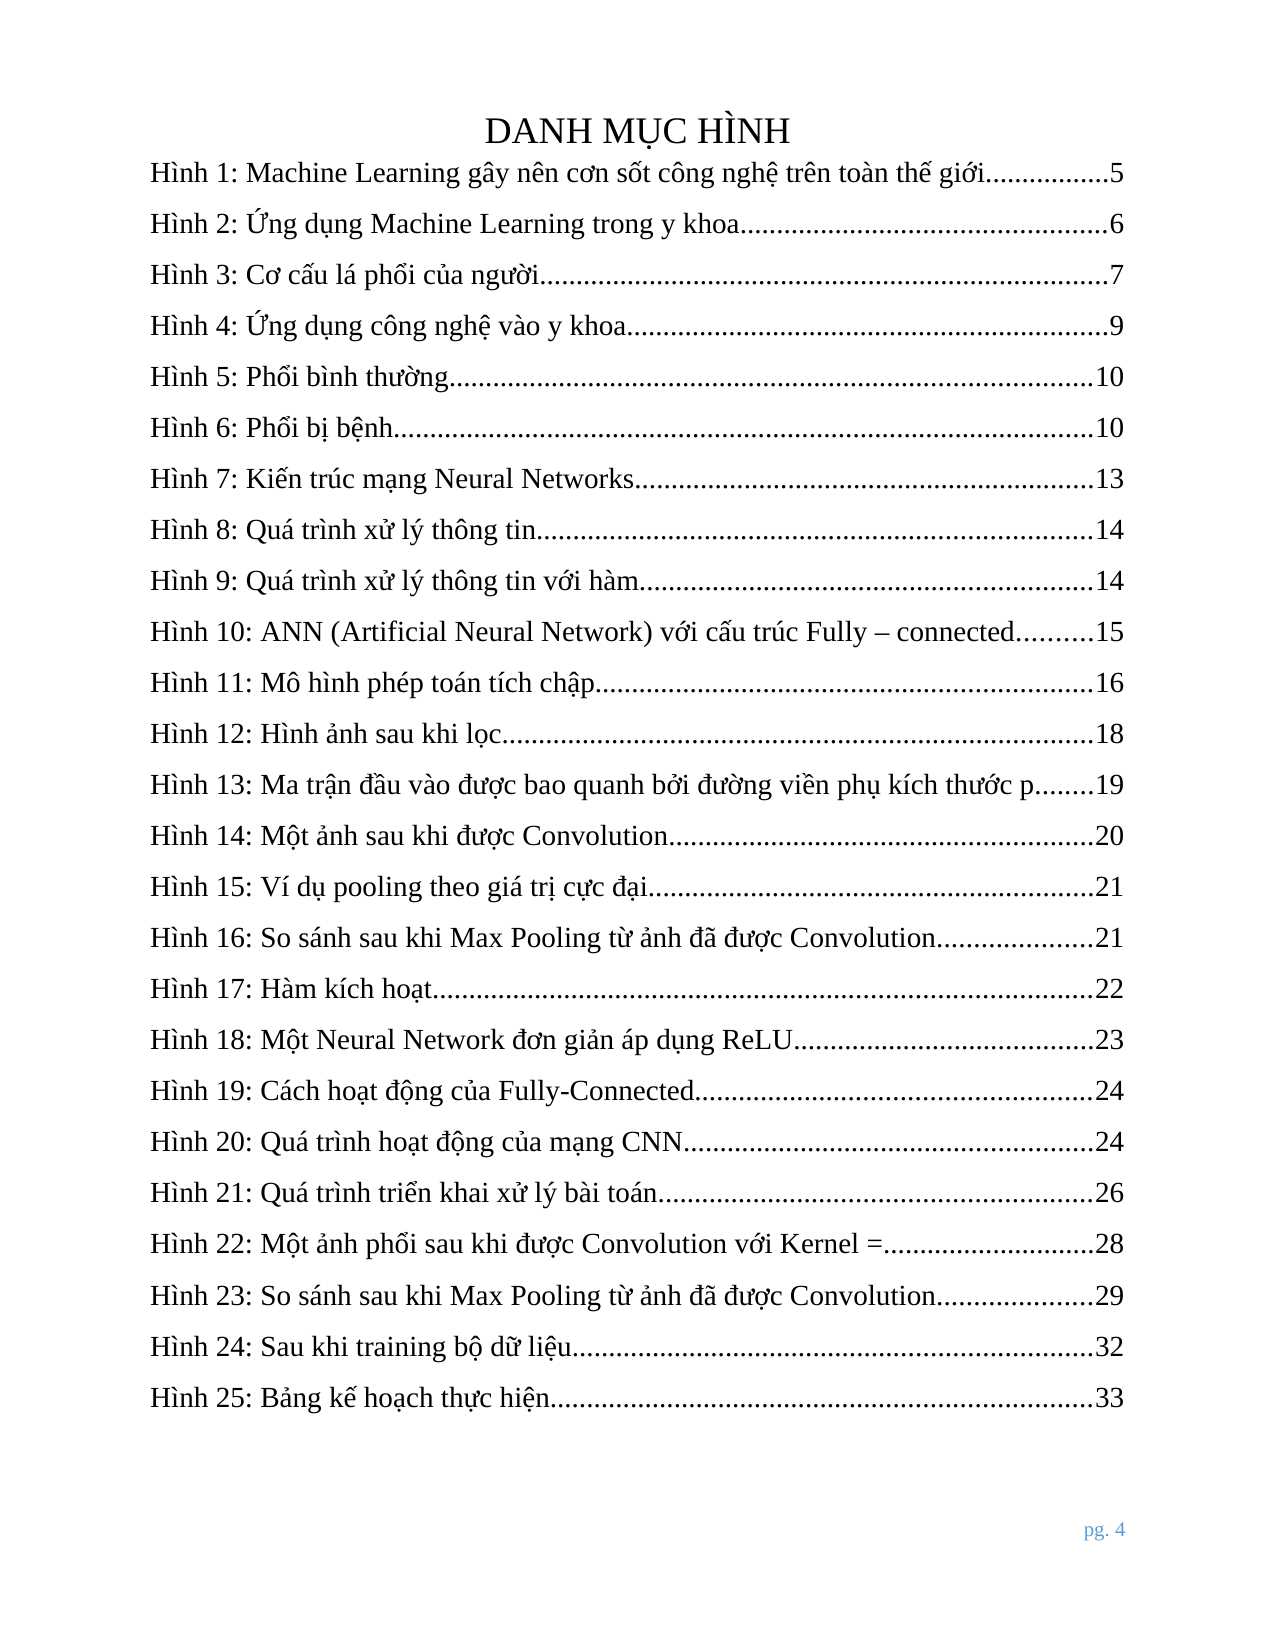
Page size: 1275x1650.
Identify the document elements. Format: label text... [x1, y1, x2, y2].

text Hình 19: Cách hoạt động của Fully-Connected 24 [150, 1073, 1125, 1107]
text Hình 9: Quá trình xử lý thông tin với hàm 14 [150, 563, 1125, 597]
text Hình 6: Phổi bị bệnh 10 [150, 410, 1125, 443]
text Hình 10: ANN (Artificial Neural Network) với cấu trúc Fully – connected 15 [150, 614, 1125, 648]
text Hình 7: Kiến trúc mạng Neural Networks 13 [150, 461, 1125, 494]
text Hình 13: Ma trận đầu vào được bao quanh bởi đường viền phụ kích thước p 19 [150, 767, 1125, 801]
text Hình 15: Ví dụ pooling theo giá trị cực đại 21 [150, 869, 1125, 903]
text Hình 4: Ứng dụng công nghệ vào y khoa 9 [150, 308, 1125, 341]
text Hình 5: Phổi bình thường 10 [150, 359, 1125, 392]
text Hình 20: Quá trình hoạt động của mạng CNN 24 [150, 1124, 1125, 1158]
text Hình 2: Ứng dụng Machine Learning trong y khoa 6 [150, 206, 1125, 239]
text Hình 21: Quá trình triển khai xử lý bài toán 26 [150, 1176, 1125, 1209]
text Hình 14: Một ảnh sau khi được Convolution 20 [150, 818, 1125, 852]
text Hình 12: Hình ảnh sau khi lọc 18 [150, 716, 1125, 750]
text Hình 25: Bảng kế hoạch thực hiện 33 [150, 1380, 1125, 1413]
text Hình 17: Hàm kích hoạt 22 [150, 971, 1125, 1005]
subtitle DANH MỤC HÌNH [150, 108, 1125, 151]
text Hình 1: Machine Learning gây nên cơn sốt công nghệ trên toàn thế giới 5 [150, 155, 1125, 188]
text Hình 24: Sau khi training bộ dữ liệu 32 [150, 1329, 1125, 1362]
text Hình 11: Mô hình phép toán tích chập 16 [150, 665, 1125, 699]
text Hình 3: Cơ cấu lá phổi của người 7 [150, 257, 1125, 290]
text Hình 16: So sánh sau khi Max Pooling từ ảnh đã được Convolution 21 [150, 920, 1125, 954]
text Hình 18: Một Neural Network đơn giản áp dụng ReLU 23 [150, 1022, 1125, 1056]
text Hình 8: Quá trình xử lý thông tin 14 [150, 512, 1125, 546]
text Hình 22: Một ảnh phổi sau khi được Convolution với Kernel = 28 [150, 1227, 1125, 1260]
text Hình 23: So sánh sau khi Max Pooling từ ảnh đã được Convolution 29 [150, 1278, 1125, 1311]
